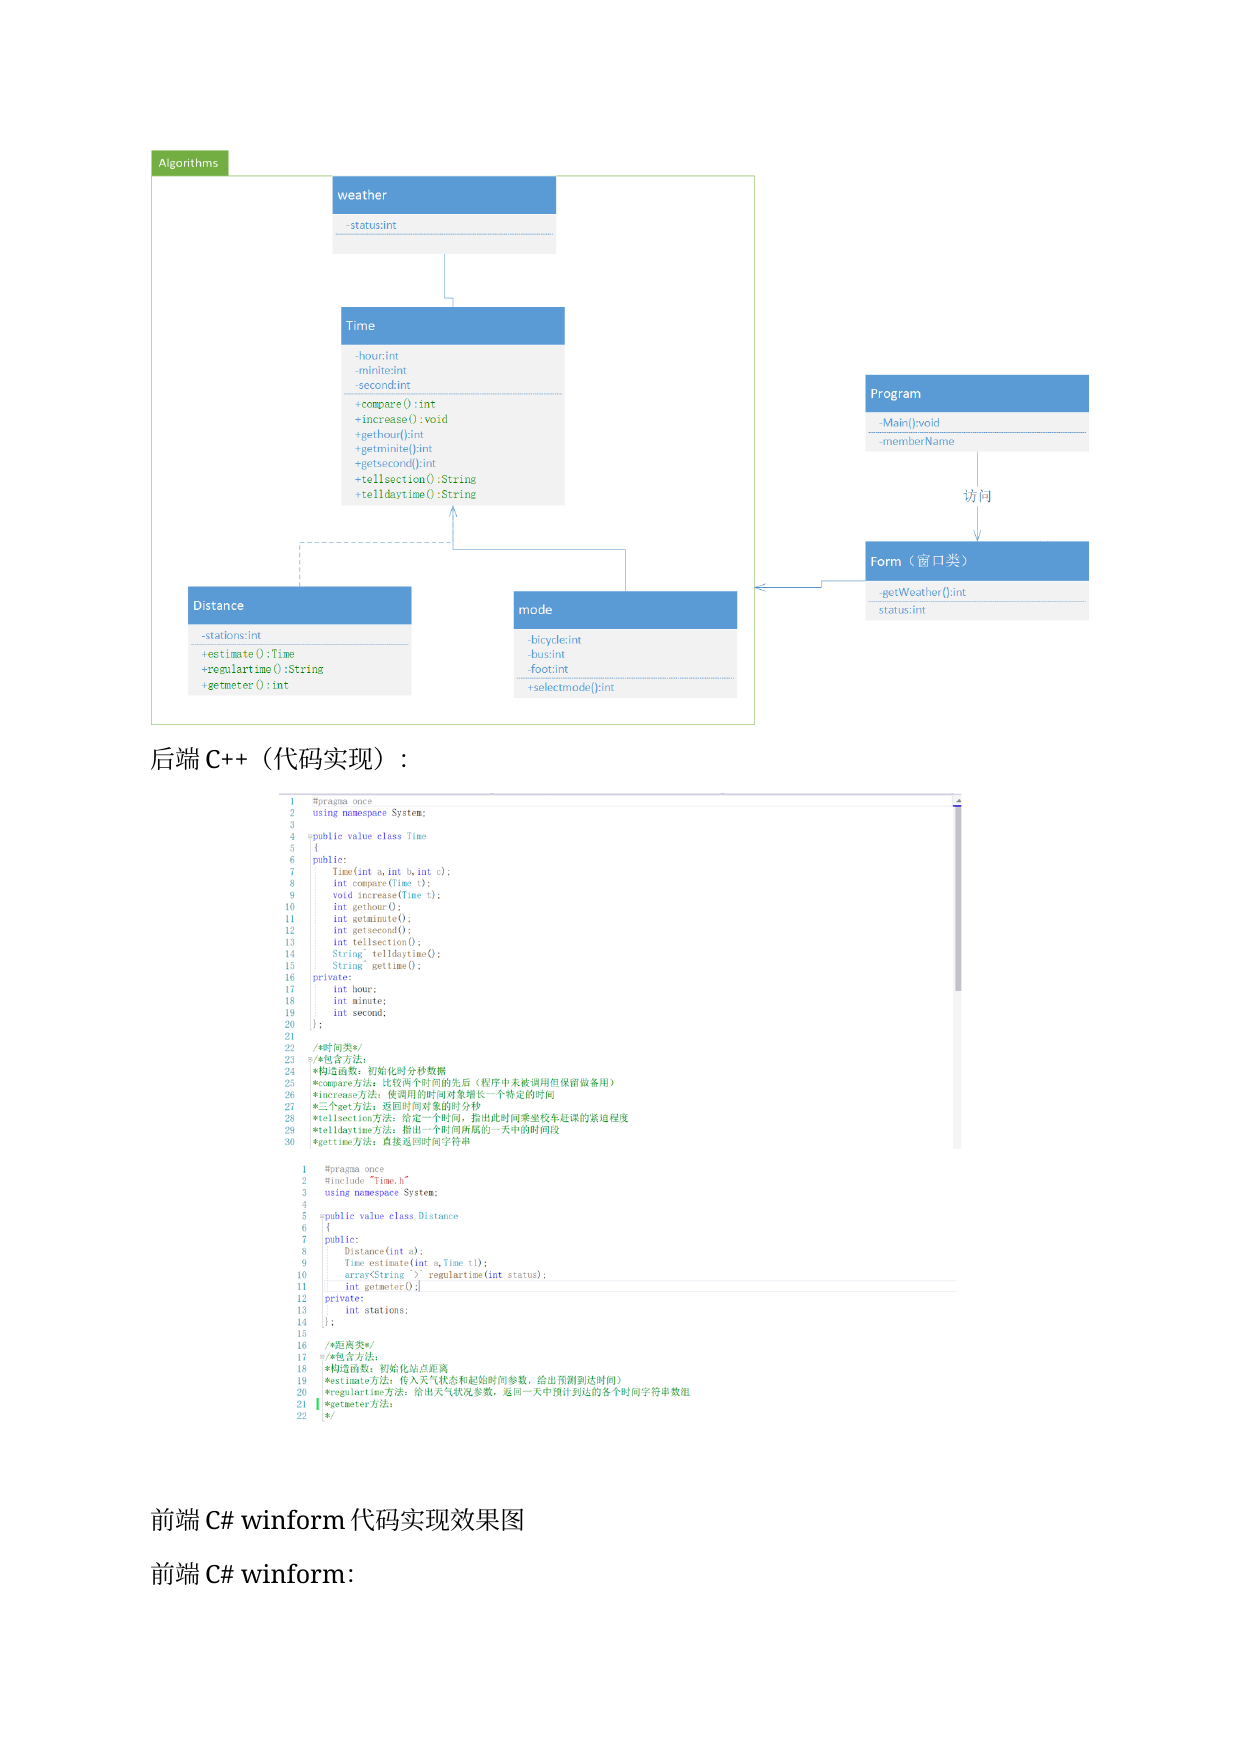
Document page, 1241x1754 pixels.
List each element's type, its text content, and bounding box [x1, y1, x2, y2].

text 前端C# winform代码实现效果图 [150, 1500, 1090, 1536]
text 后端C++（代码实现）： [150, 739, 1090, 776]
picture [150, 150, 1090, 725]
picture [278, 793, 962, 1149]
picture [283, 1163, 957, 1426]
text 前端C# winform： [150, 1554, 1090, 1590]
